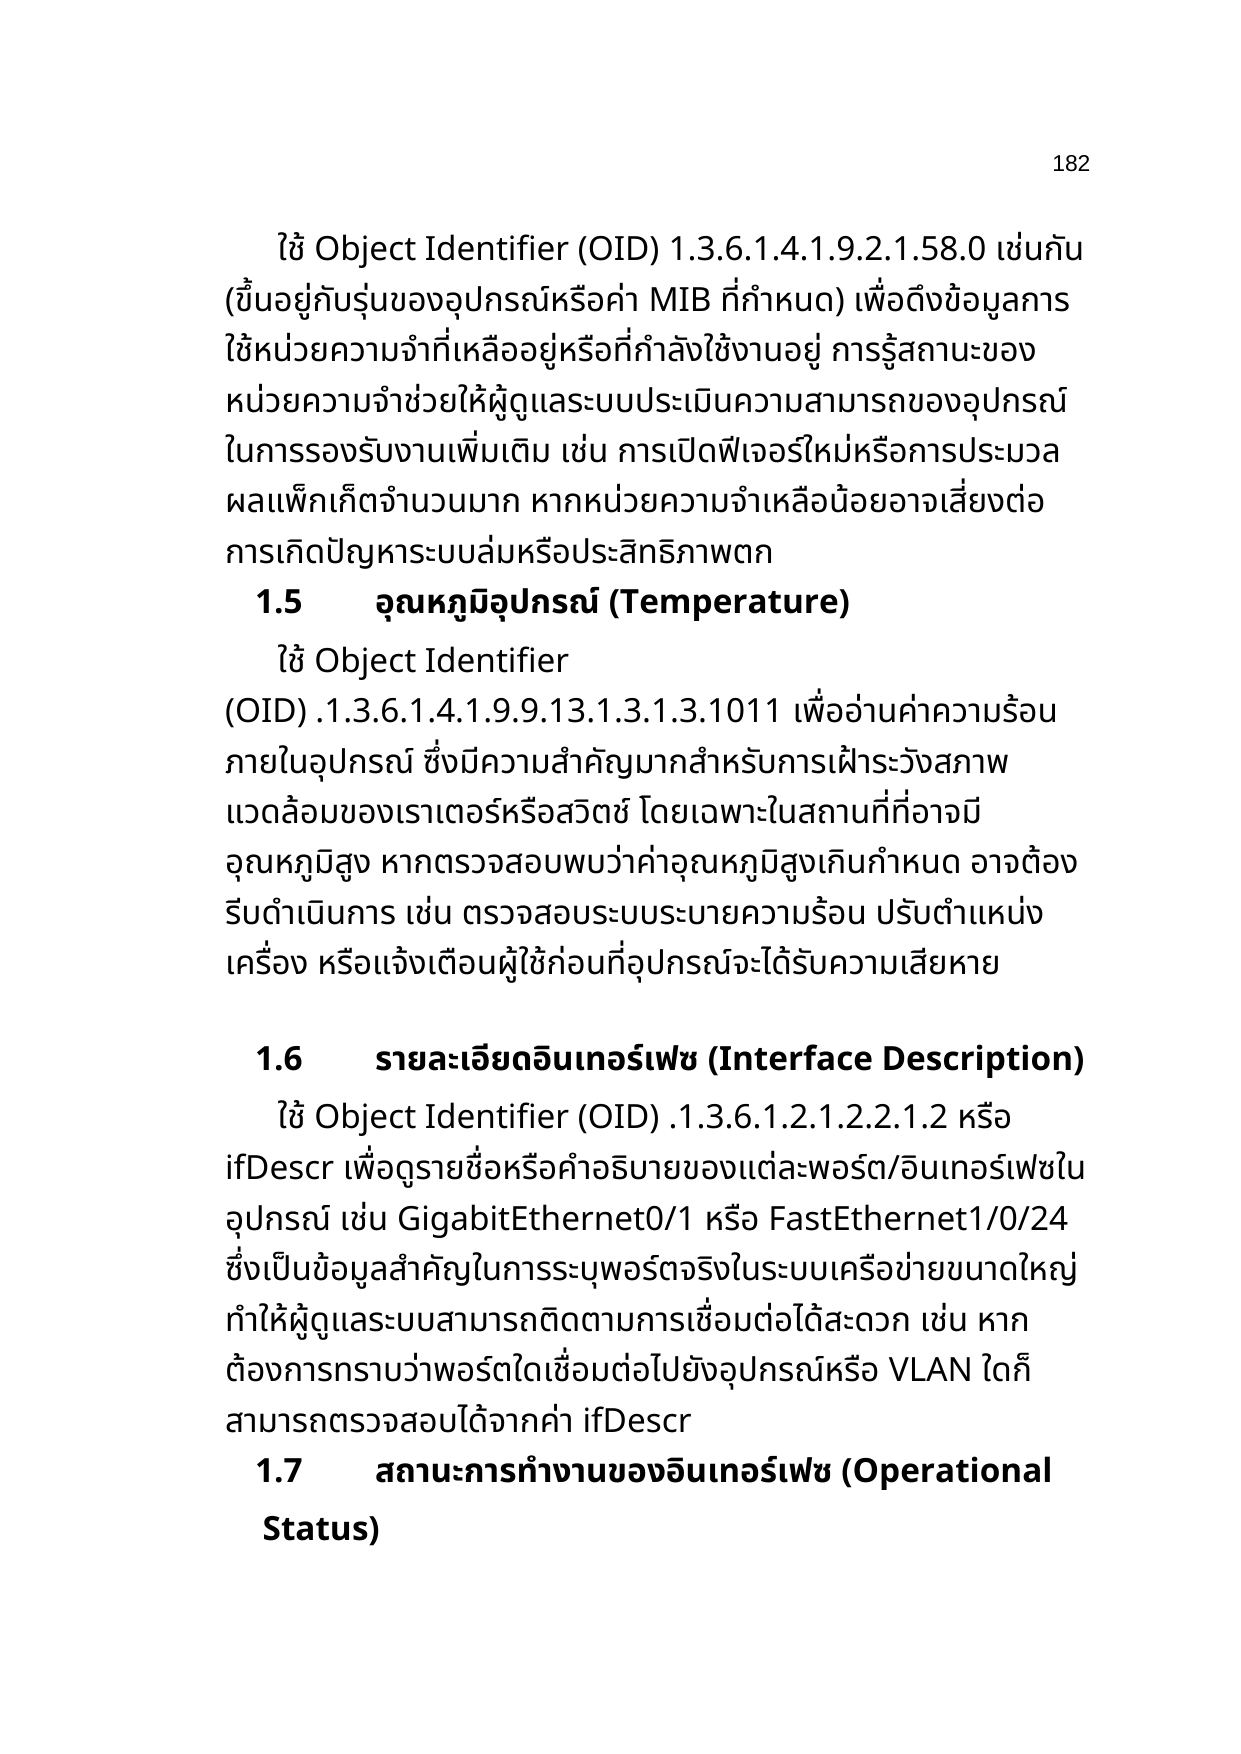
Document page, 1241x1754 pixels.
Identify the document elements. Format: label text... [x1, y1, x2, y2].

text ใช้ Object Identifier (OID) .1.3.6.1.2.1.2.2.1.2 หรือ ifDescr เพื่อดูรายชื่อหรือคำอธิบายของแต่ละพอร์ต/อินเทอร์เฟซในอุปกรณ์ เช่น GigabitEthernet0/1 หรือ FastEthernet1/0/24 ซึ่งเป็นข้อมูลสำคัญในการระบุพอร์ตจริงในระบบเครือข่ายขนาดใหญ่ ทำให้ผู้ดูแลระบบสามารถติดตามการเชื่อมต่อได้สะดวก เช่น หากต้องการทราบว่าพอร์ตใดเชื่อมต่อไปยังอุปกรณ์หรือ VLAN ใดก็สามารถตรวจสอบได้จากค่า ifDescr [225, 1093, 1090, 1447]
list สถานะการทำงานของอินเทอร์เฟซ (Operational Status) [255, 1447, 1090, 1550]
text ใช้ Object Identifier (OID) .1.3.6.1.4.1.9.9.13.1.3.1.3.1011 เพื่ออ่านค่าความร้อนภายในอุปกรณ์ ซึ่งมีความสำคัญมากสำหรับการเฝ้าระวังสภาพแวดล้อมของเราเตอร์หรือสวิตช์ โดยเฉพาะในสถานที่ที่อาจมีอุณหภูมิสูง หากตรวจสอบพบว่าค่าอุณหภูมิสูงเกินกำหนด อาจต้องรีบดำเนินการ เช่น ตรวจสอบระบบระบายความร้อน ปรับตำแหน่งเครื่อง หรือแจ้งเตือนผู้ใช้ก่อนที่อุปกรณ์จะได้รับความเสียหาย [225, 636, 1090, 990]
list อุณหภูมิอุปกรณ์ (Temperature) [255, 578, 1090, 629]
list รายละเอียดอินเทอร์เฟซ (Interface Description) [255, 1035, 1090, 1086]
text ใช้ Object Identifier (OID) 1.3.6.1.4.1.9.2.1.58.0 เช่นกัน (ขึ้นอยู่กับรุ่นของอุปกรณ์หรือค่า MIB ที่กำหนด) เพื่อดึงข้อมูลการใช้หน่วยความจำที่เหลืออยู่หรือที่กำลังใช้งานอยู่ การรู้สถานะของหน่วยความจำช่วยให้ผู้ดูแลระบบประเมินความสามารถของอุปกรณ์ในการรองรับงานเพิ่มเติม เช่น การเปิดฟีเจอร์ใหม่หรือการประมวลผลแพ็กเก็ตจำนวนมาก หากหน่วยความจำเหลือน้อยอาจเสี่ยงต่อการเกิดปัญหาระบบล่มหรือประสิทธิภาพตก [225, 225, 1090, 578]
